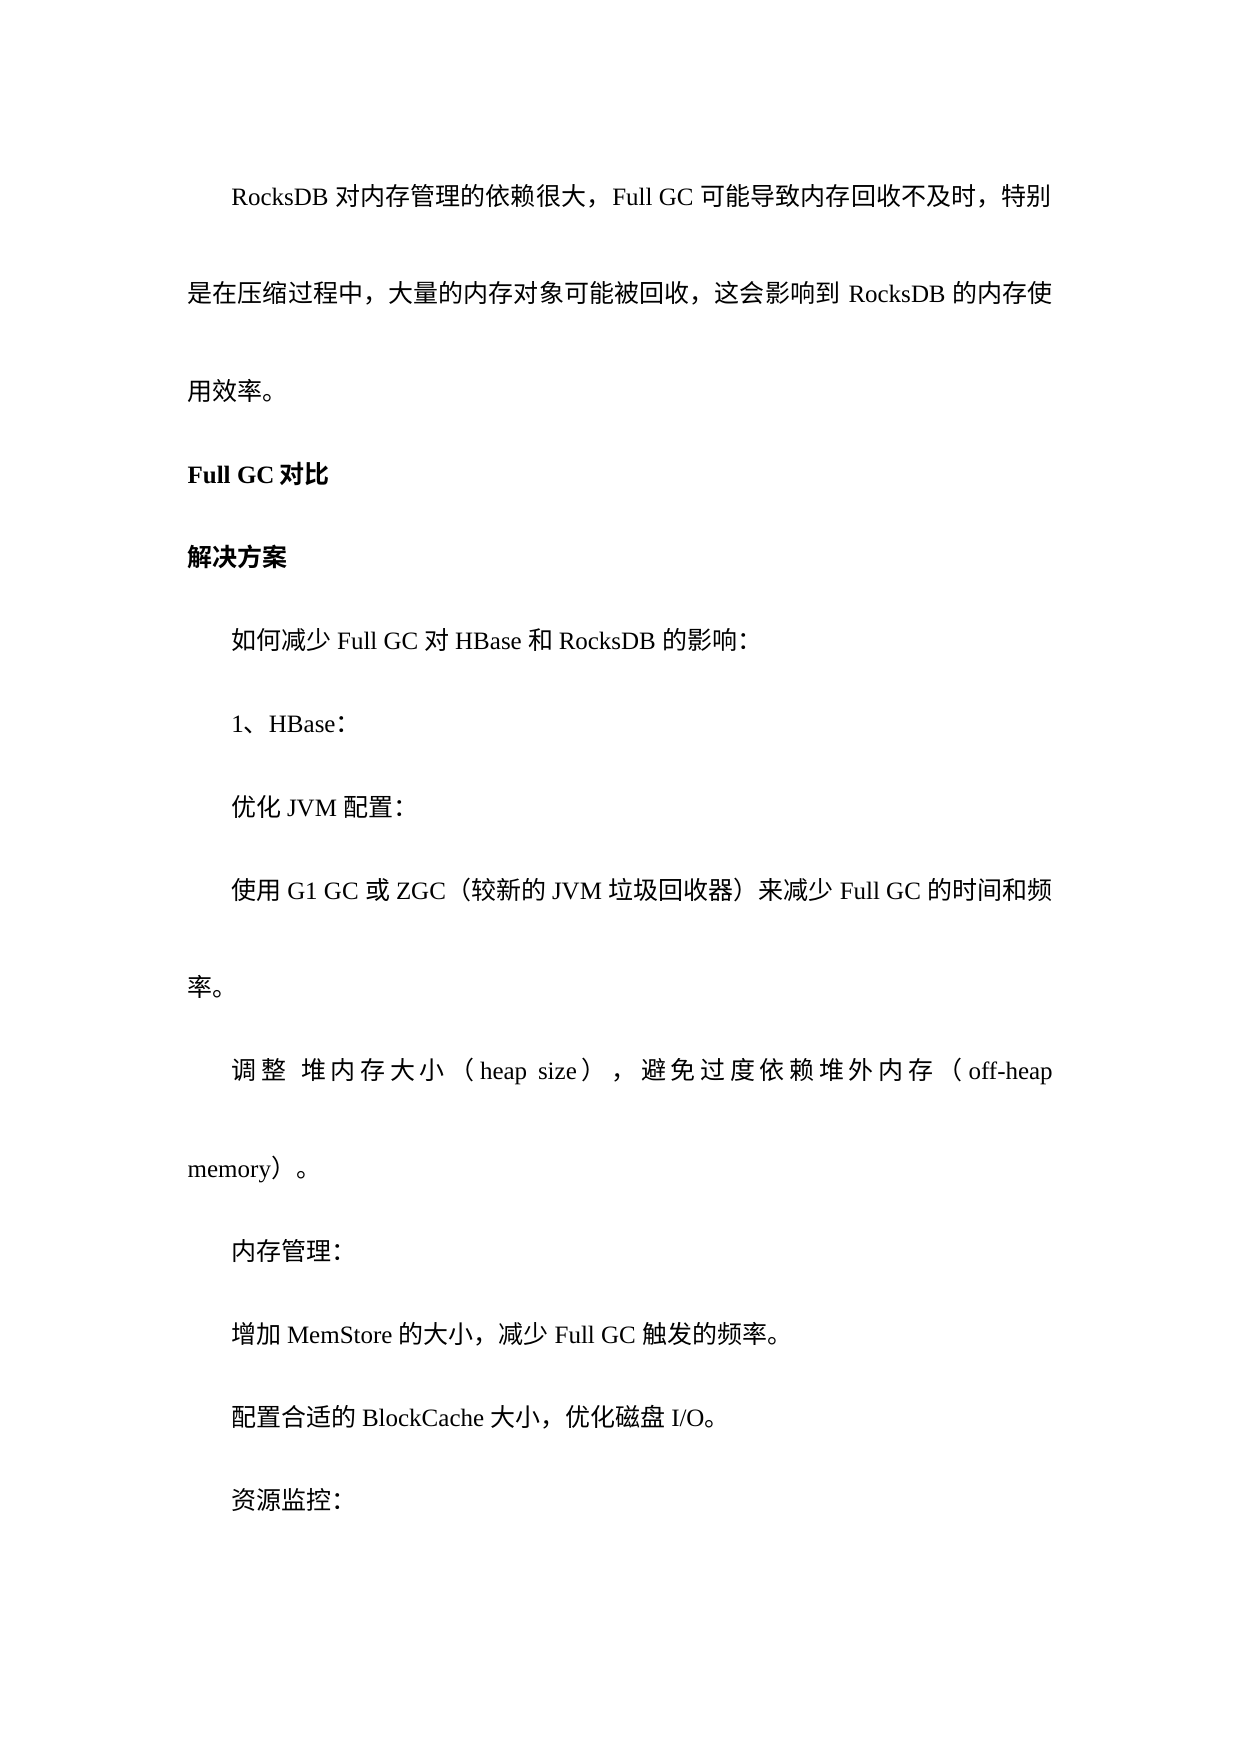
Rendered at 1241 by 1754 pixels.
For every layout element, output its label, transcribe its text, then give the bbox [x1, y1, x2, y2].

text 使用 G1 GC 或 ZGC（较新的 JVM 垃圾回收器）来减少 Full GC 的时间和频率。 [187, 856, 1053, 1018]
text 如何减少 Full GC 对 HBase 和 RocksDB 的影响： [187, 606, 1053, 671]
text 配置合适的 BlockCache 大小，优化磁盘 I/O。 [187, 1383, 1053, 1448]
subtitle 解决方案 [187, 523, 1053, 588]
text 优化 JVM 配置： [187, 773, 1053, 838]
text 增加 MemStore 的大小，减少 Full GC 触发的频率。 [187, 1300, 1053, 1365]
text 调整 堆内存大小（heap size），避免过度依赖堆外内存（off-heap memory）。 [187, 1036, 1053, 1199]
text 内存管理： [187, 1217, 1053, 1282]
text 资源监控： [187, 1466, 1053, 1531]
subtitle Full GC对比 [187, 440, 1053, 505]
text 1、HBase： [187, 689, 1053, 754]
text RocksDB 对内存管理的依赖很大，Full GC 可能导致内存回收不及时，特别是在压缩过程中，大量的内存对象可能被回收，这会影响到 RocksDB 的内存使用效率。 [187, 162, 1053, 422]
